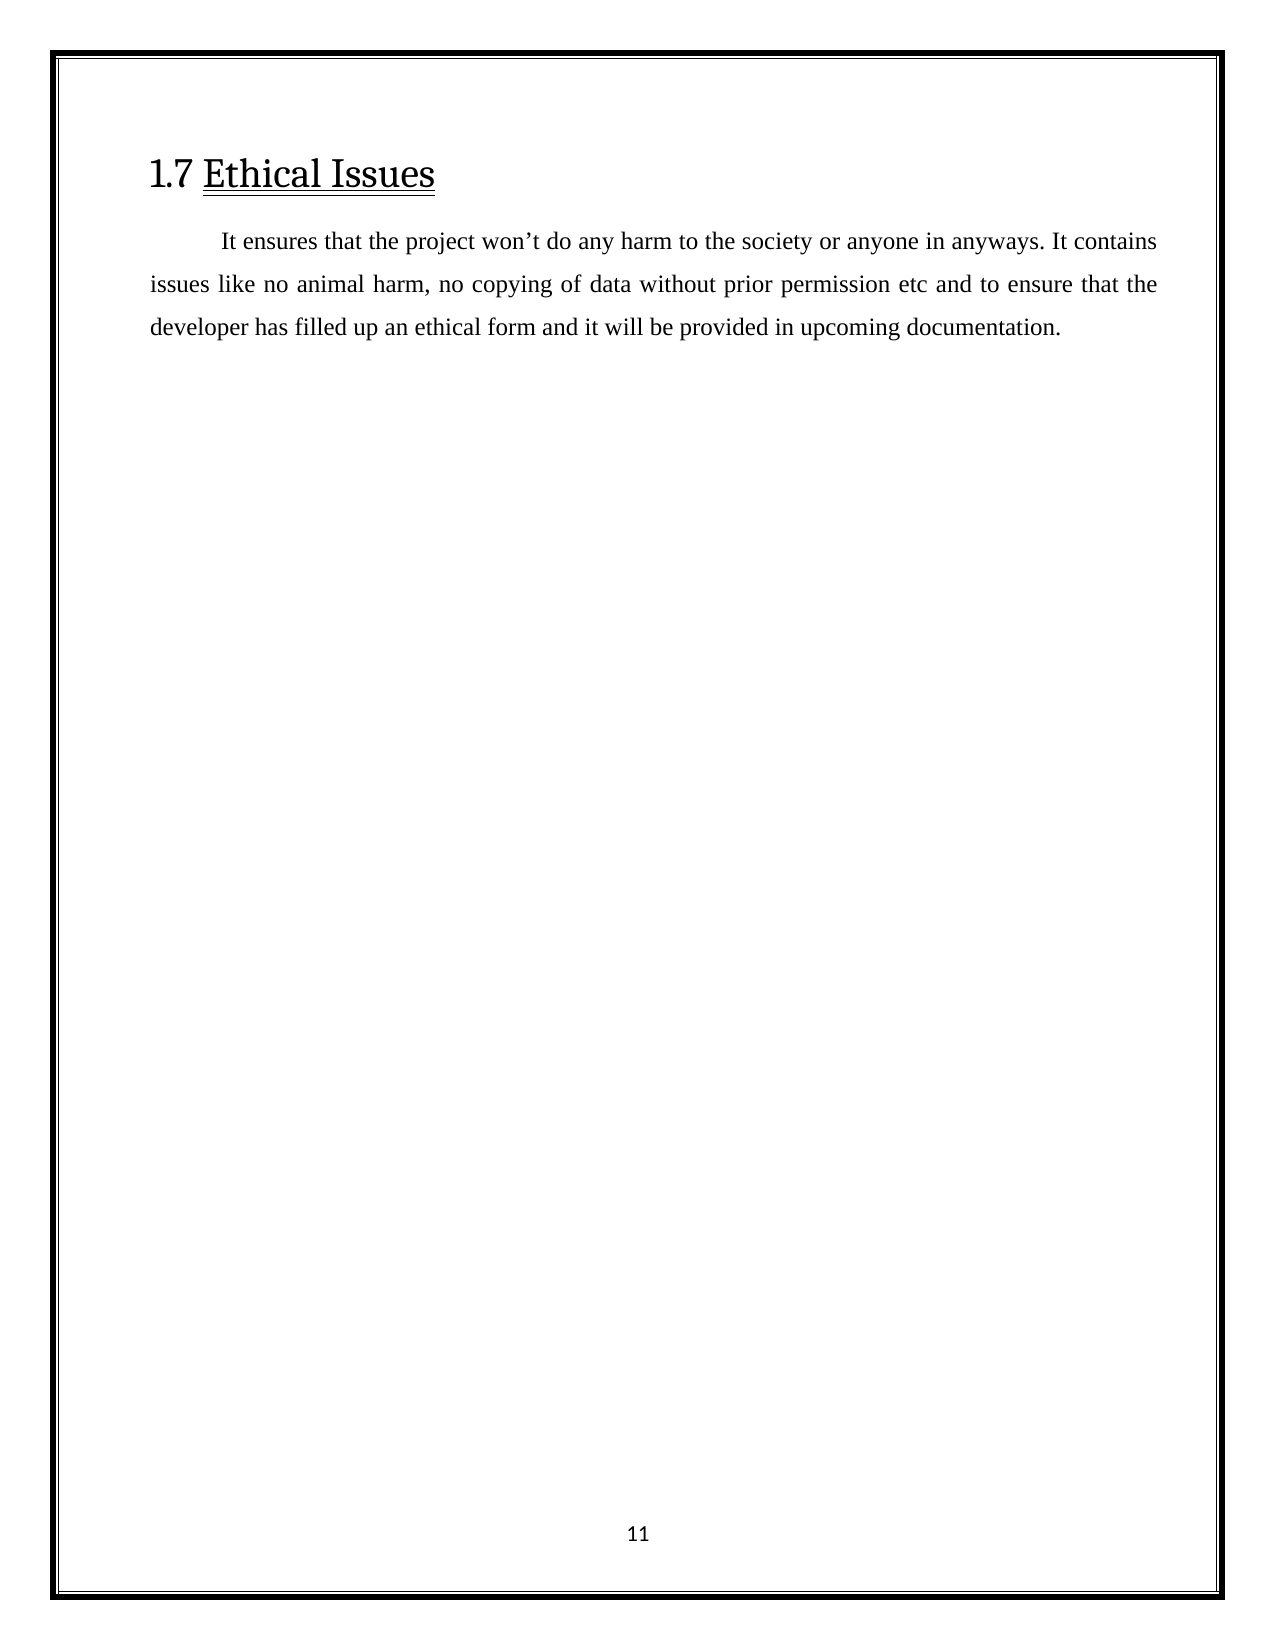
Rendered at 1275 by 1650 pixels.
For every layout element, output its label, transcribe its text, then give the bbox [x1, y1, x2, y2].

title 1.7 Ethical Issues [150, 150, 1125, 198]
text It ensures that the project won’t do any harm to the society or anyone in anyways. It contains issues like no animal harm, no copying of data without prior permission etc and to ensure that the developer has filled up an ethical form and it will be provided in upcoming documentation. [150, 226, 1159, 341]
